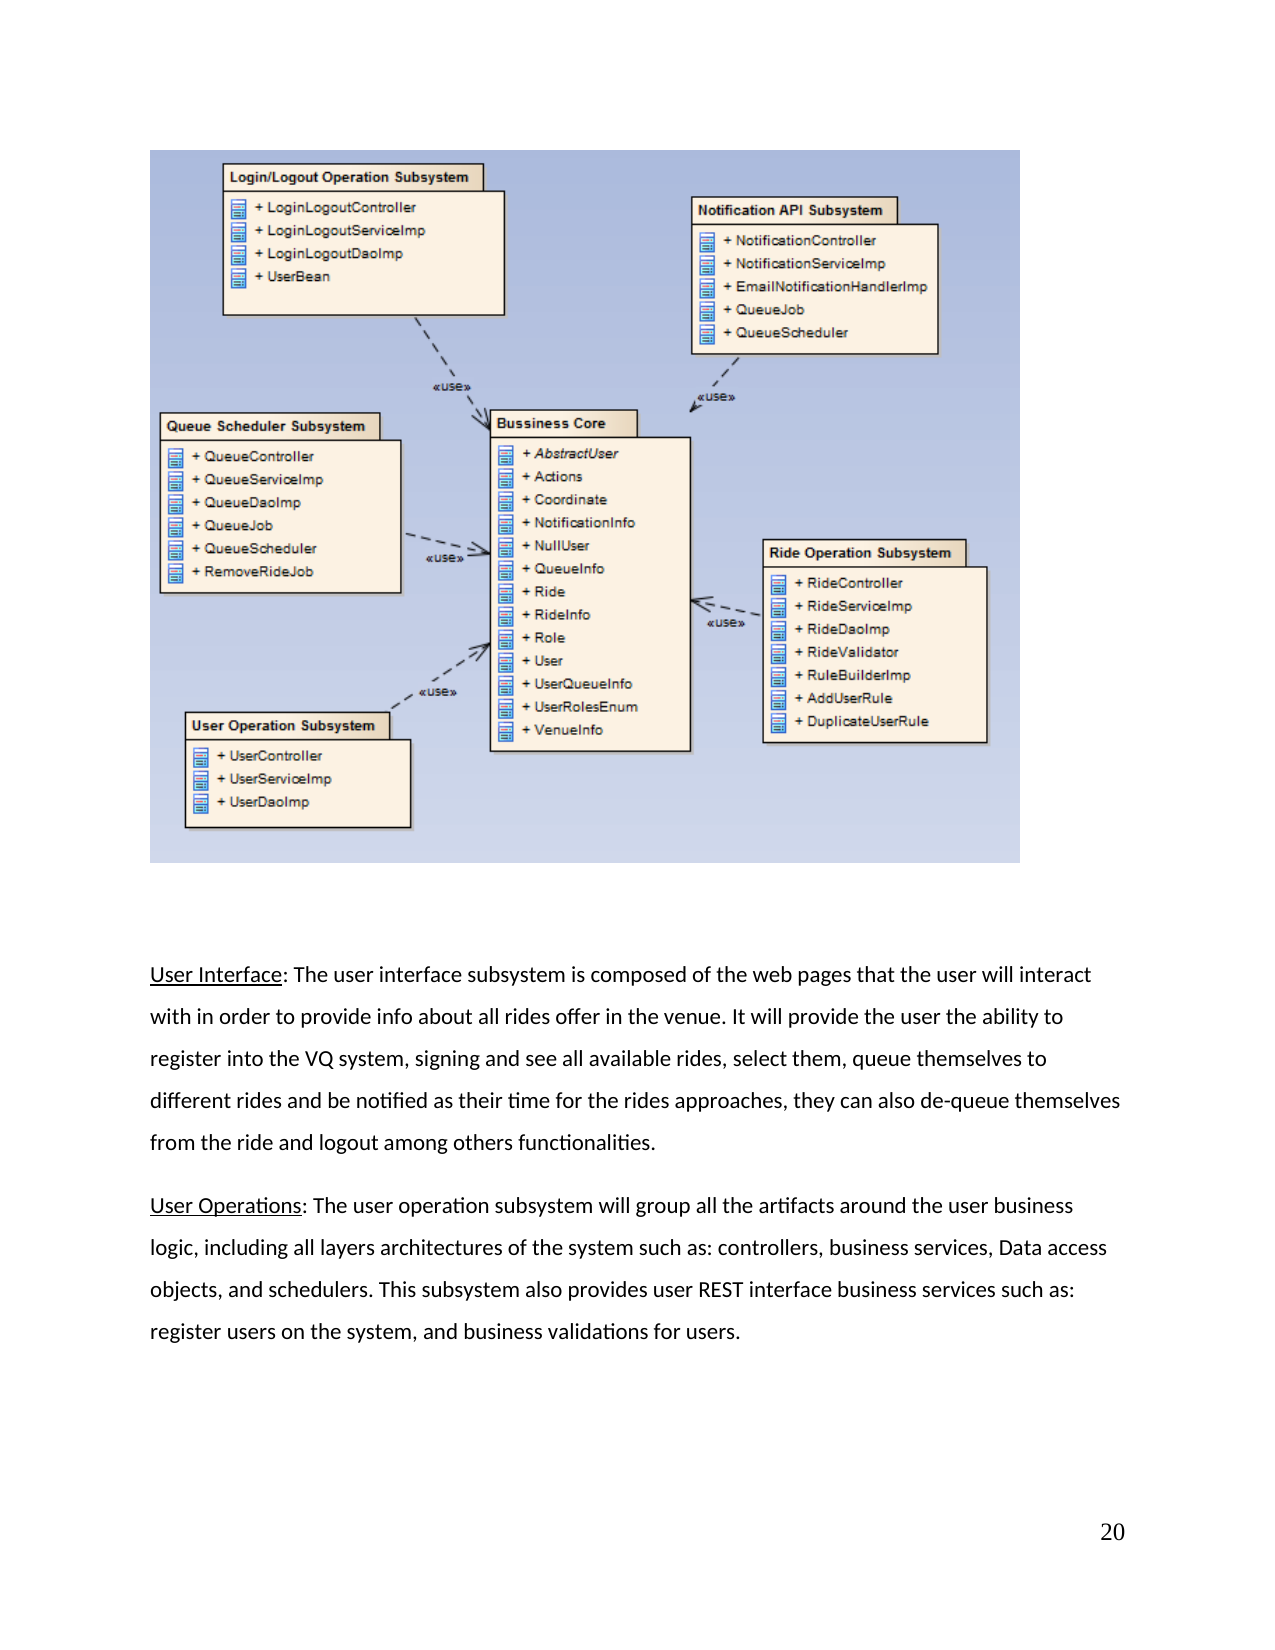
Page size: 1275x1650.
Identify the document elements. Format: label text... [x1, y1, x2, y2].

text User Operations: The user operation subsystem will group all the artifacts around the user business logic, including all layers architectures of the system such as: controllers, business services, Data access objects, and schedulers. This subsystem also provides user REST interface business services such as: register users on the system, and business validations for users. [150, 1191, 1125, 1345]
text User Interface: The user interface subsystem is composed of the web pages that the user will interact with in order to provide info about all rides offer in the venue. It will provide the user the ability to register into the VQ system, signing and see all available rides, select them, queue themselves to different rides and be notified as their time for the rides approaches, they can also de-queue themselves from the ride and logout among others functionalities. [150, 960, 1125, 1156]
picture [150, 150, 1020, 863]
